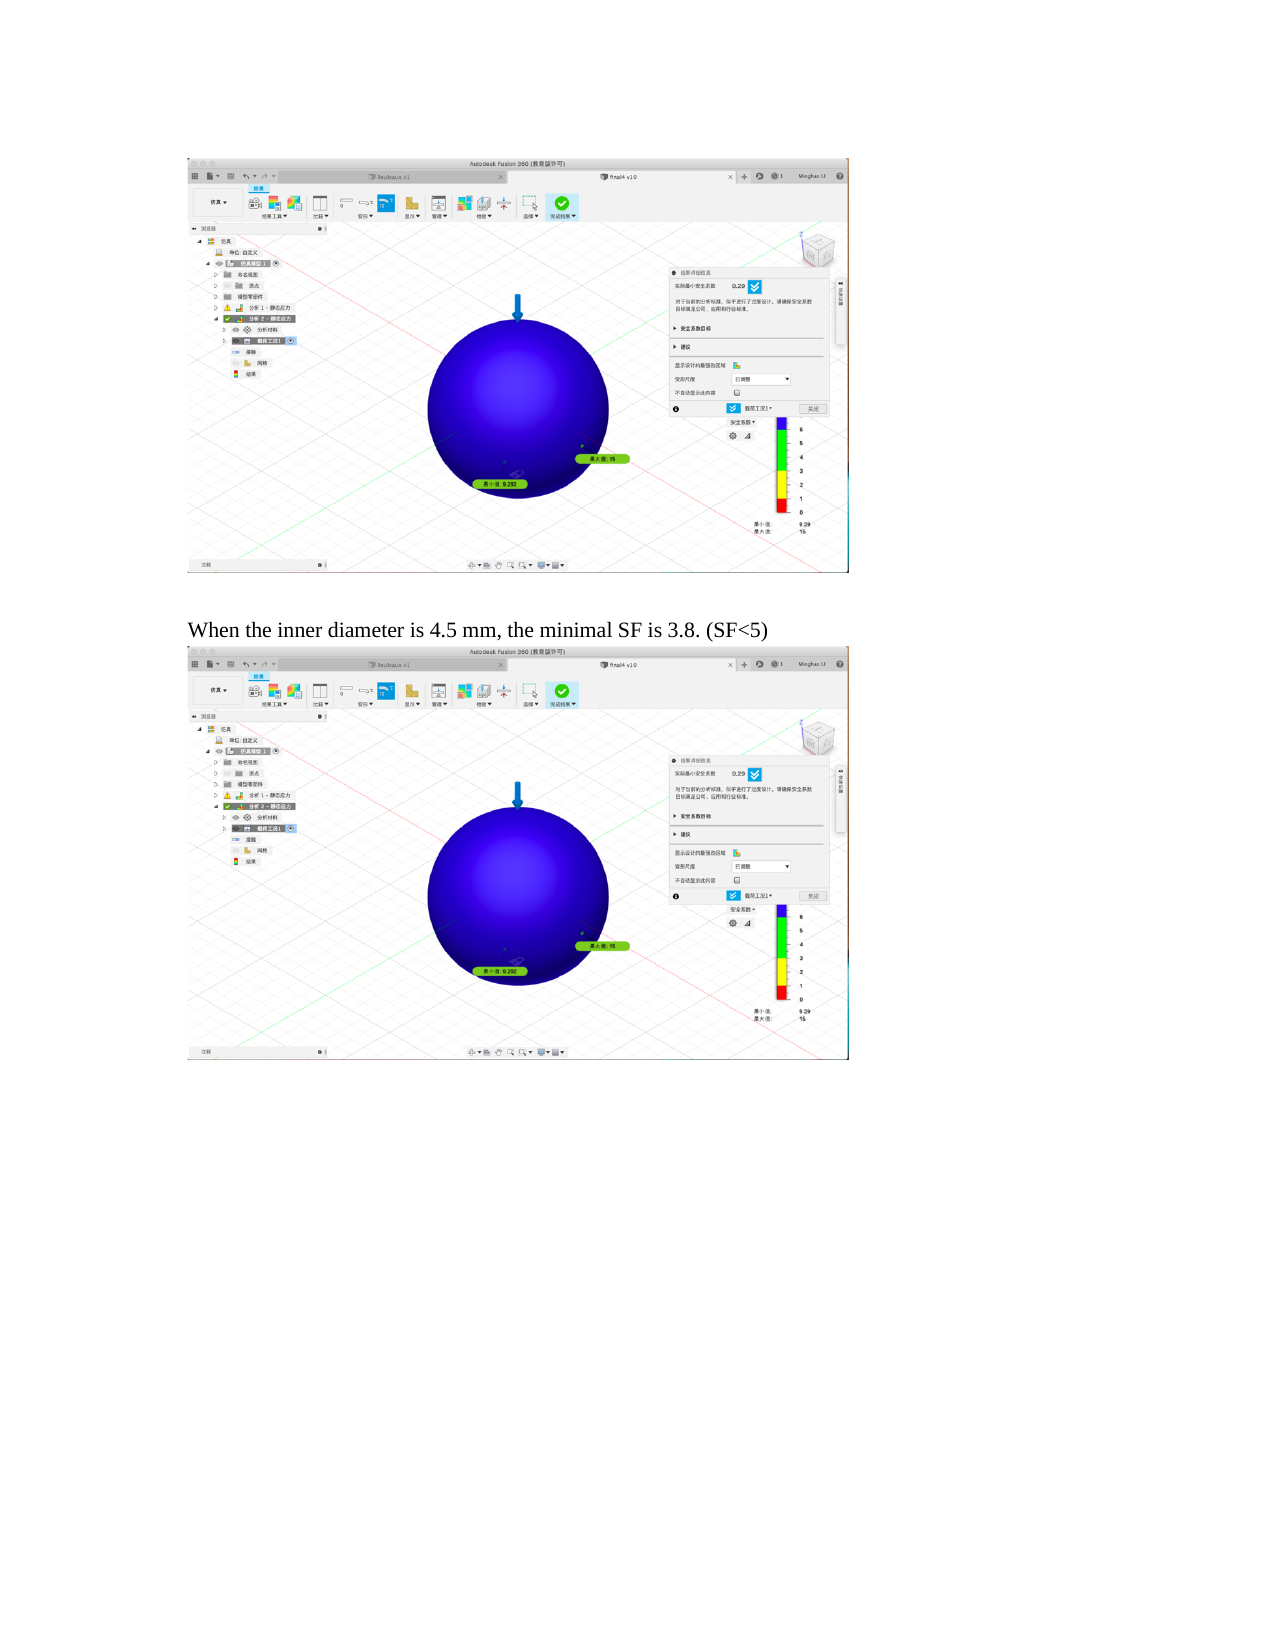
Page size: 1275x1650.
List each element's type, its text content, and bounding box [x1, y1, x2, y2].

picture [187, 158, 849, 573]
text When the inner diameter is 4.5 mm, the minimal SF is 3.8. (SF<5) [187, 614, 1087, 646]
picture [187, 646, 849, 1060]
